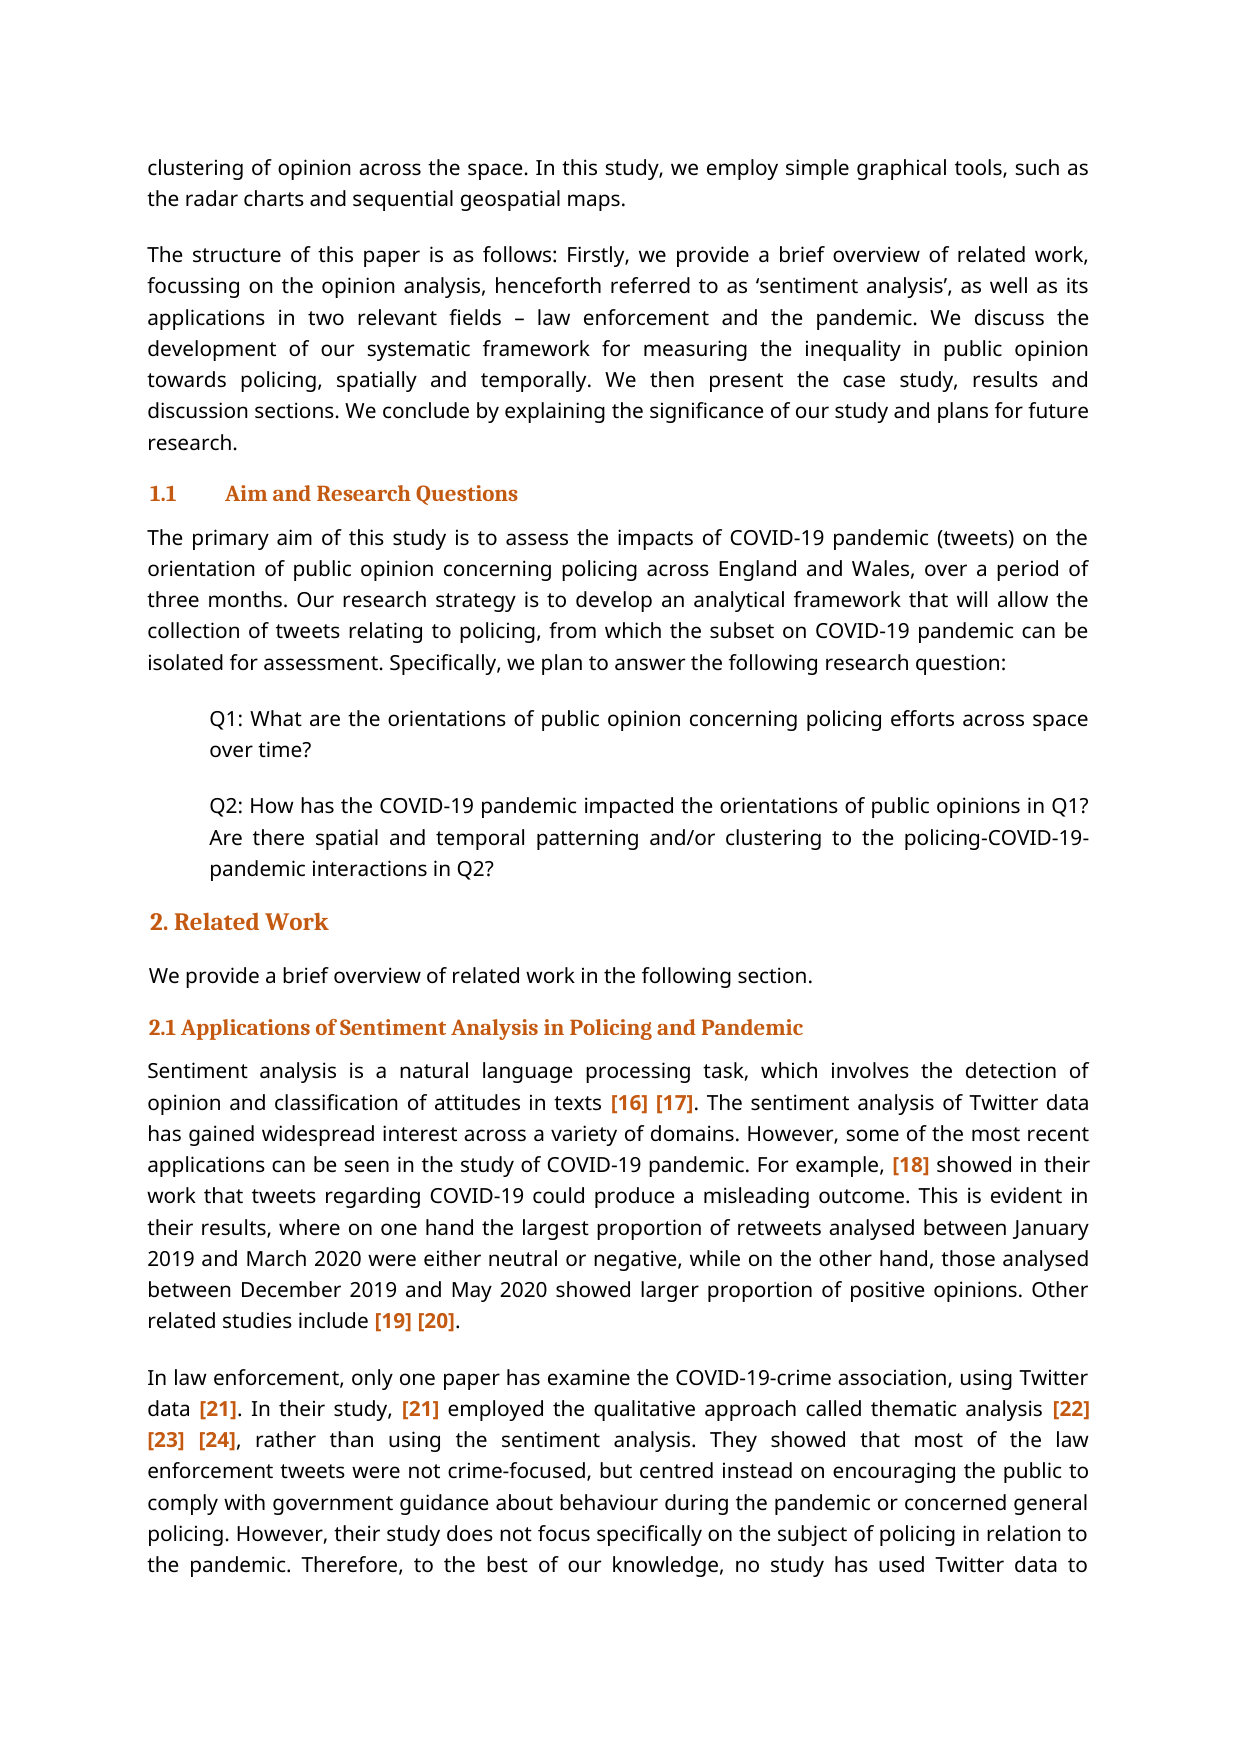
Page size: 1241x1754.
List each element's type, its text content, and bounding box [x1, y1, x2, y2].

text Q1: What are the orientations of public opinion concerning policing efforts across space over time? [209, 701, 1090, 764]
text Sentiment analysis is a natural language processing task, which involves the detection of opinion and classification of attitudes in texts . The sentiment analysis of Twitter data has gained widespread interest across a variety of domains. However, some of the most recent applications can be seen in the study of COVID-19 pandemic. For example, showed in their work that tweets regarding COVID-19 could produce a misleading outcome. This is evident in their results, where on one hand the largest proportion of retweets analysed between January 2019 and March 2020 were either neutral or negative, while on the other hand, those analysed between December 2019 and May 2020 showed larger proportion of positive opinions. Other related studies include . [147, 1054, 1090, 1335]
text 1.1 Aim and Research Questions [150, 481, 1090, 508]
text 2. Related Work [150, 908, 1090, 936]
text We provide a brief overview of related work in the following section. [148, 961, 1090, 990]
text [147, 1360, 1090, 1579]
text The structure of this paper is as follows: Firstly, we provide a brief overview of related work, focussing on the opinion analysis, henceforth referred to as ‘sentiment analysis’, as well as its applications in two relevant fields – law enforcement and the pandemic. We discuss the development of our systematic framework for measuring the inequality in public opinion towards policing, spatially and temporally. We then present the case study, results and discussion sections. We conclude by explaining the significance of our study and plans for future research. [147, 237, 1090, 456]
text 2.1 Applications of Sentiment Analysis in Policing and Pandemic [148, 1015, 1090, 1041]
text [147, 150, 1090, 212]
text Q2: How has the COVID-19 pandemic impacted the orientations of public opinions in Q1? Are there spatial and temporal patterning and/or clustering to the policing-COVID-19-pandemic interactions in Q2? [209, 789, 1090, 883]
text The primary aim of this study is to assess the impacts of COVID-19 pandemic (tweets) on the orientation of public opinion concerning policing across England and Wales, over a period of three months. Our research strategy is to develop an analytical framework that will allow the collection of tweets relating to policing, from which the subset on COVID-19 pandemic can be isolated for assessment. Specifically, we plan to answer the following research question: [147, 520, 1090, 676]
